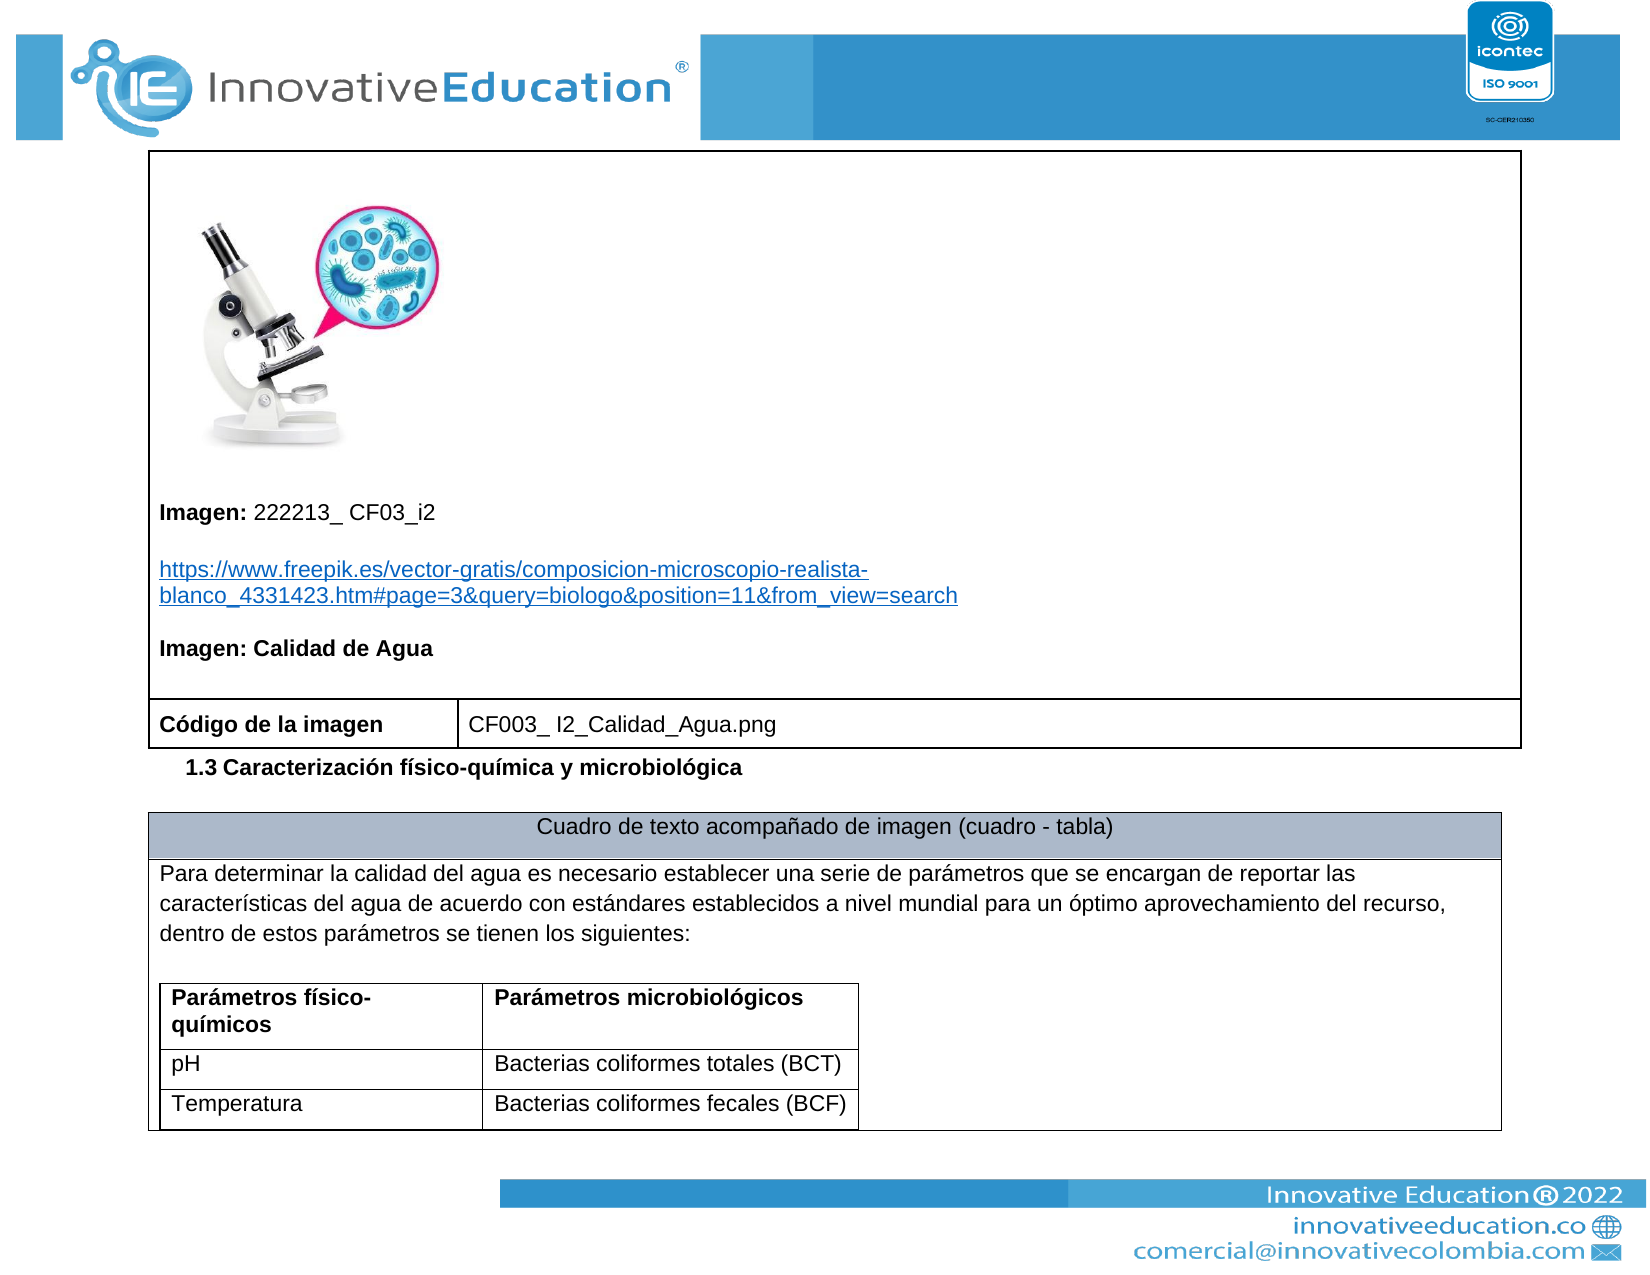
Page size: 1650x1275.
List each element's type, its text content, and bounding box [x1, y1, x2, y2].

table_cell CF003_ I2_Calidad_Agua.png [459, 700, 1520, 747]
picture [500, 1178, 1647, 1265]
picture [16, 0, 1620, 150]
picture [159, 162, 470, 473]
table_header Cuadro de texto acompañado de imagen (cuadro - tabla) [149, 813, 1501, 858]
subtitle Caracterización físico-química y microbiológica [185, 753, 1502, 780]
table_cell Código de la imagen [150, 700, 457, 747]
